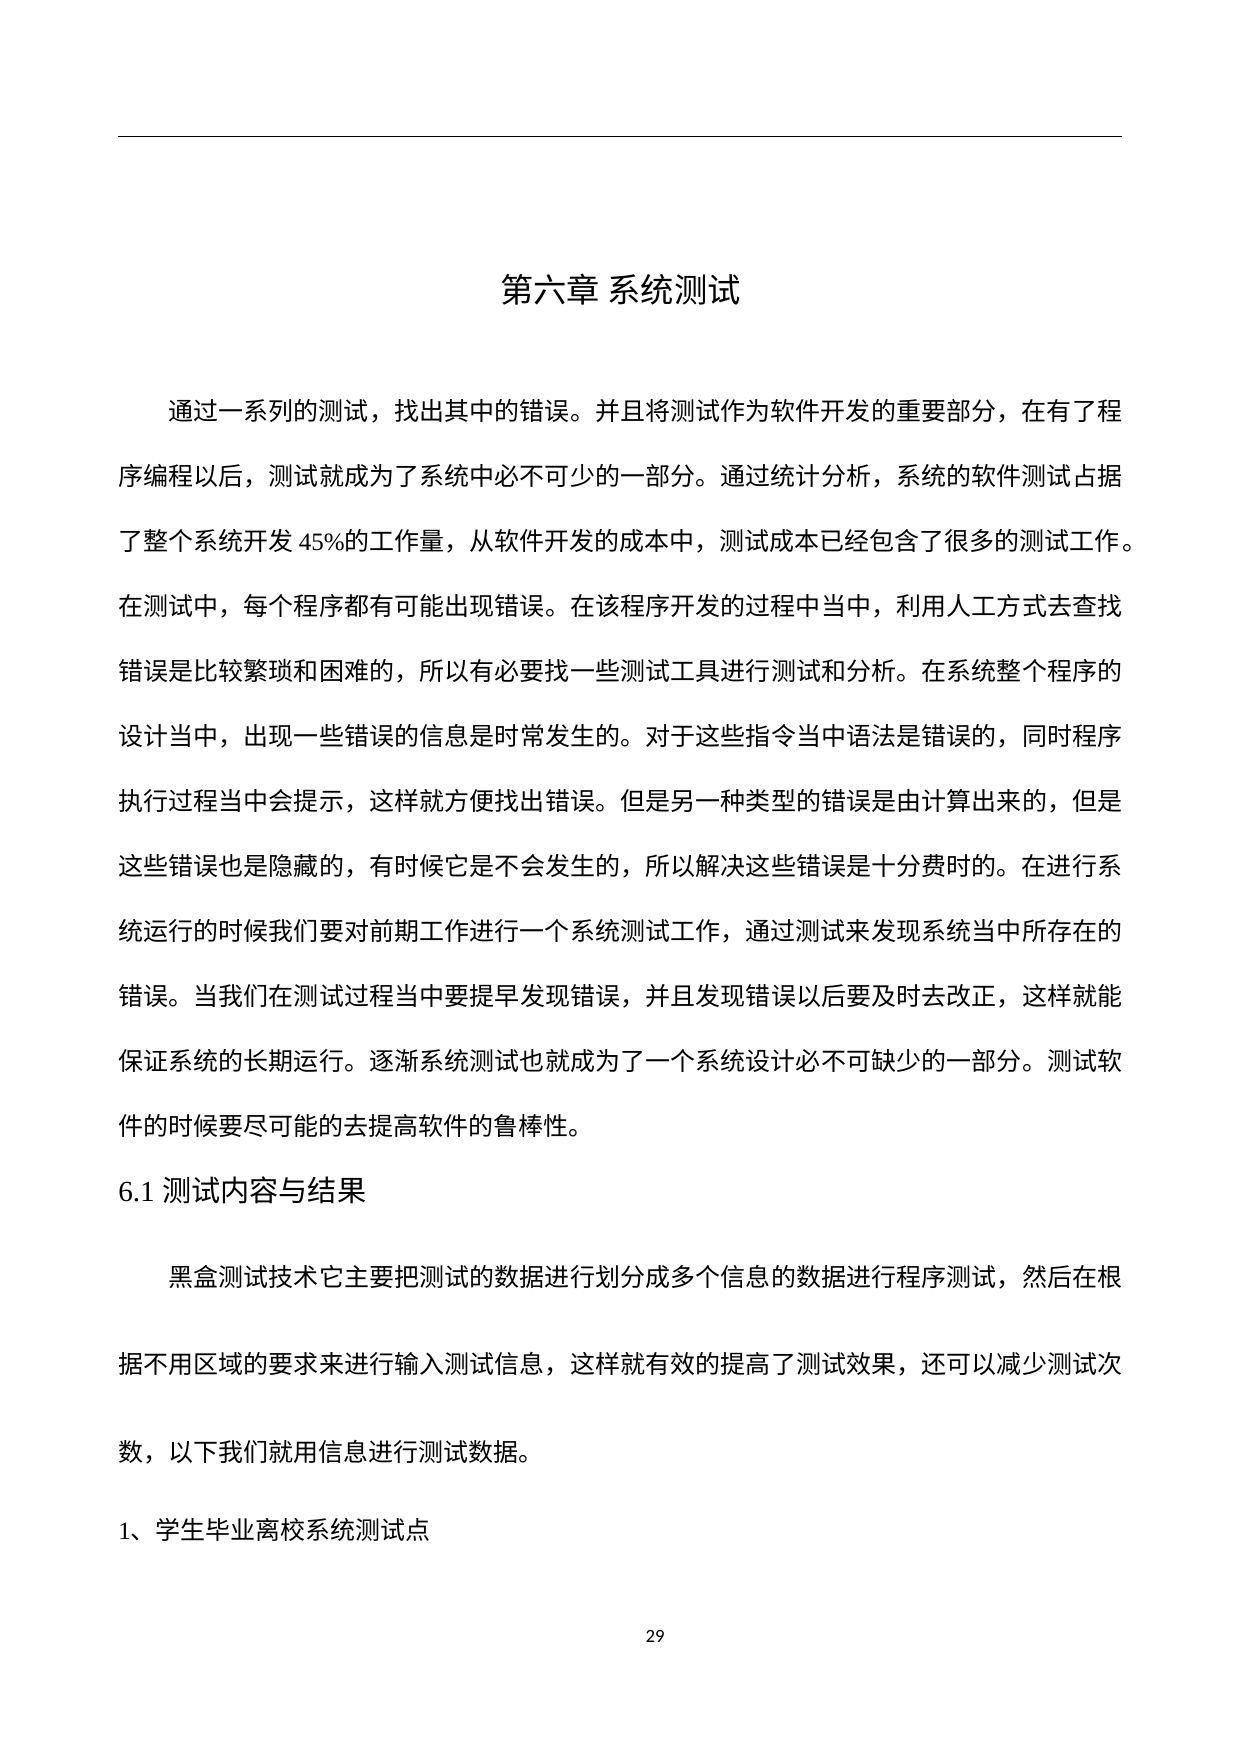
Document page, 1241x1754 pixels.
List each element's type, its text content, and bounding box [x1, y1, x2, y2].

text 黑盒测试技术它主要把测试的数据进行划分成多个信息的数据进行程序测试，然后在根据不用区域的要求来进行输入测试信息，这样就有效的提高了测试效果，还可以减少测试次数，以下我们就用信息进行测试数据。 [118, 1243, 1122, 1483]
subtitle 6.1 测试内容与结果 [118, 1157, 1122, 1222]
subtitle 第六章 系统测试 [118, 255, 1122, 320]
text 1、学生毕业离校系统测试点 [118, 1496, 1122, 1561]
text 通过一系列的测试，找出其中的错误。并且将测试作为软件开发的重要部分，在有了程序编程以后，测试就成为了系统中必不可少的一部分。通过统计分析，系统的软件测试占据了整个系统开发45%的工作量，从软件开发的成本中，测试成本已经包含了很多的测试工作。在测试中，每个程序都有可能出现错误。在该程序开发的过程中当中，利用人工方式去查找错误是比较繁琐和困难的，所以有必要找一些测试工具进行测试和分析。在系统整个程序的设计当中，出现一些错误的信息是时常发生的。对于这些指令当中语法是错误的，同时程序执行过程当中会提示，这样就方便找出错误。但是另一种类型的错误是由计算出来的，但是这些错误也是隐藏的，有时候它是不会发生的，所以解决这些错误是十分费时的。在进行系统运行的时候我们要对前期工作进行一个系统测试工作，通过测试来发现系统当中所存在的错误。当我们在测试过程当中要提早发现错误，并且发现错误以后要及时去改正，这样就能保证系统的长期运行。逐渐系统测试也就成为了一个系统设计必不可缺少的一部分。测试软件的时候要尽可能的去提高软件的鲁棒性。 [118, 377, 1122, 1157]
